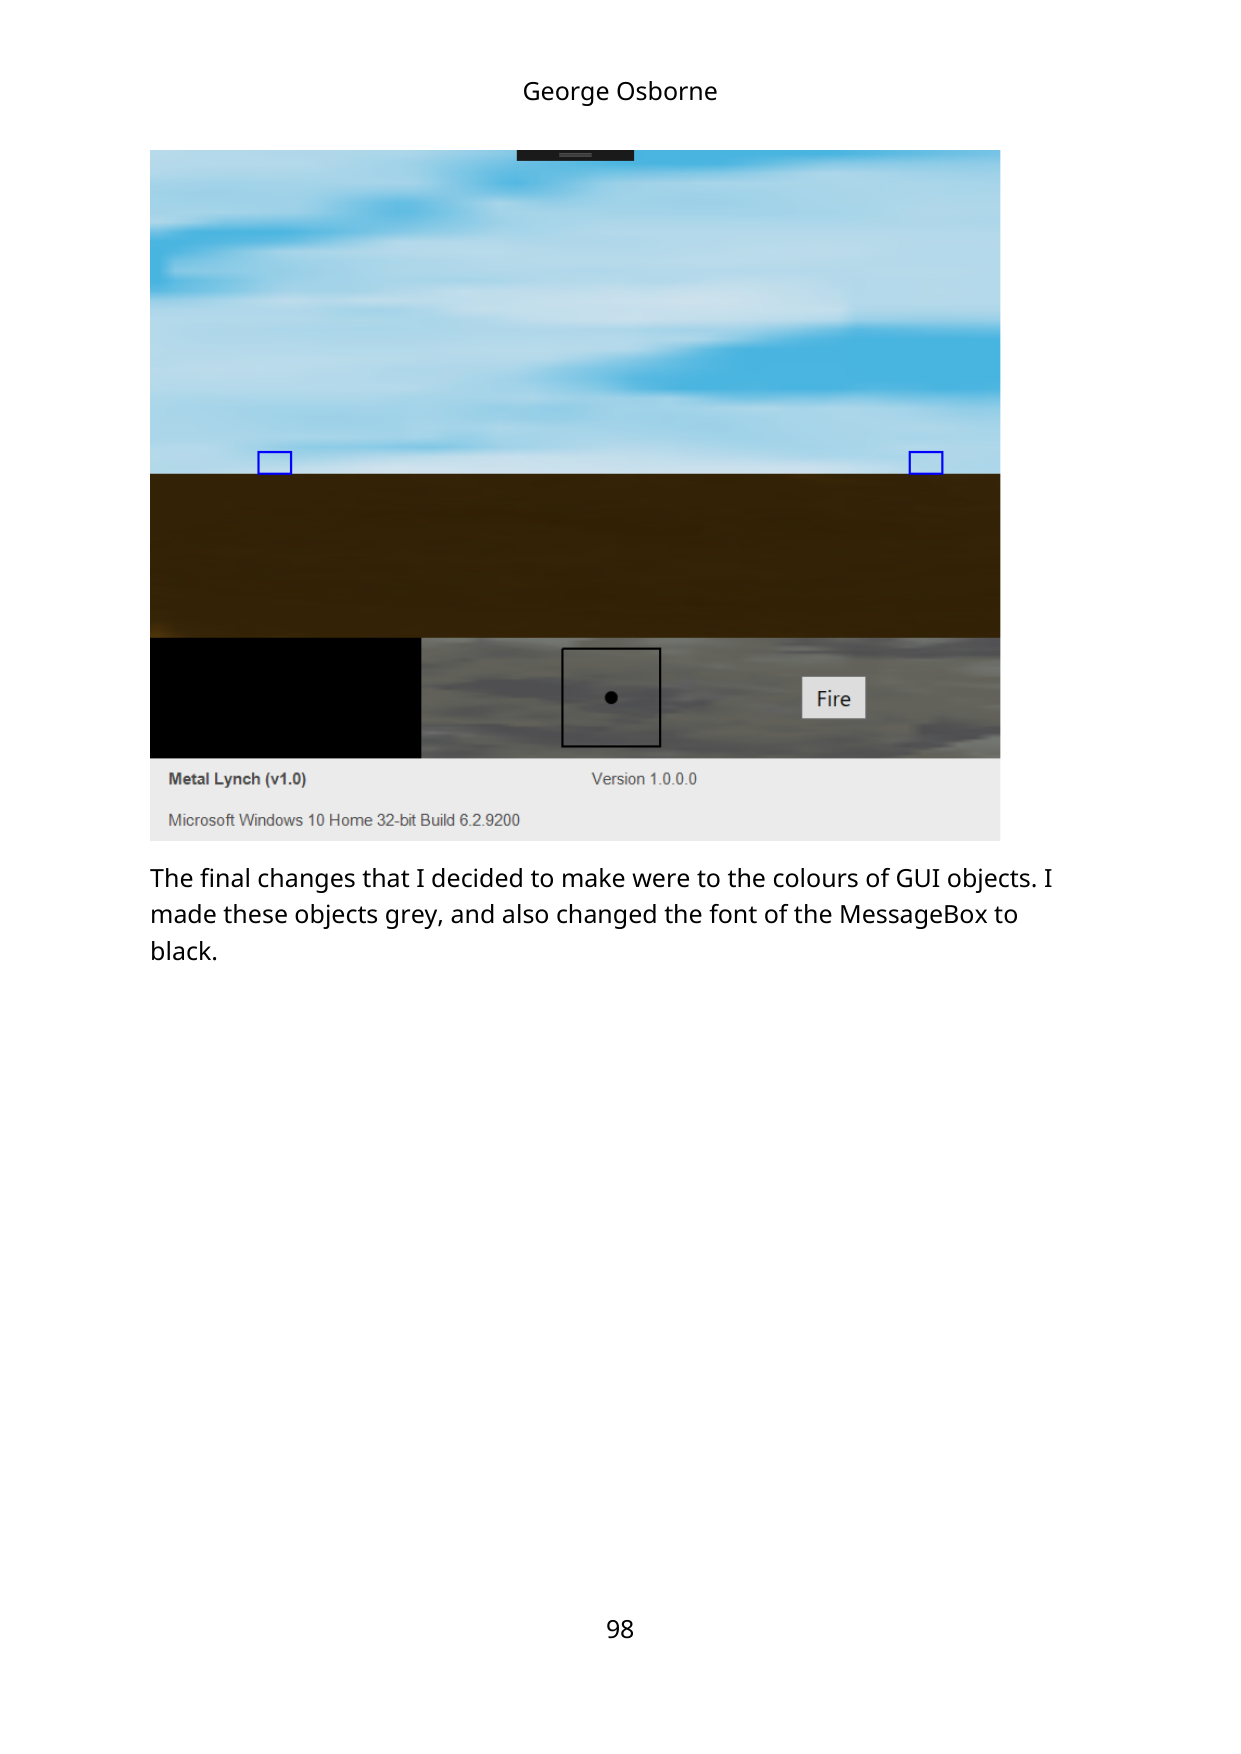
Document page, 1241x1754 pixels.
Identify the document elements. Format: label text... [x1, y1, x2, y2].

picture [150, 150, 1001, 841]
text The final changes that I decided to make were to the colours of GUI objects. I made these objects grey, and also changed the font of the MessageBox to black. [150, 860, 1090, 968]
